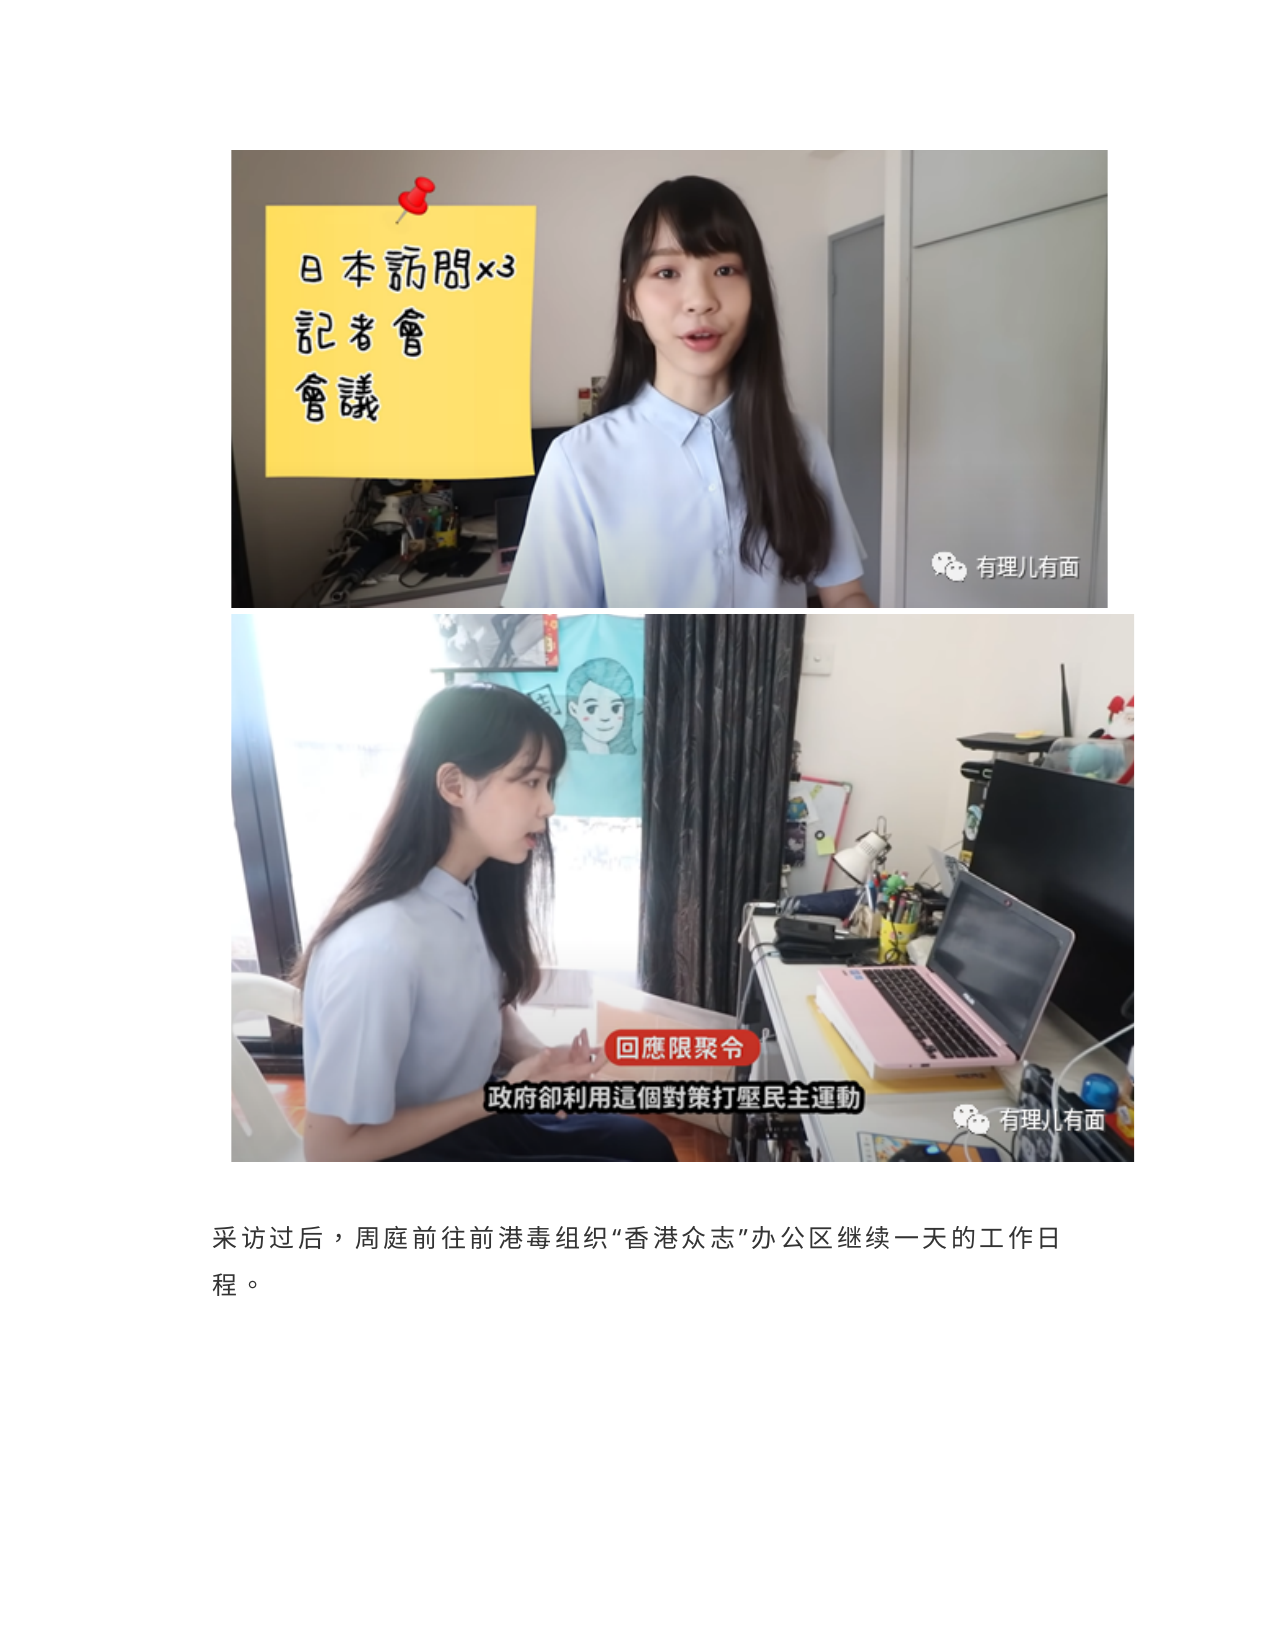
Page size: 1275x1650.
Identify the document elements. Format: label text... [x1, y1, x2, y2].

picture [231, 614, 1135, 1162]
picture [231, 150, 1108, 608]
text 采访过后，周庭前往前港毒组织“香港众志”办公区继续一天的工作日程。 [212, 1208, 1062, 1301]
